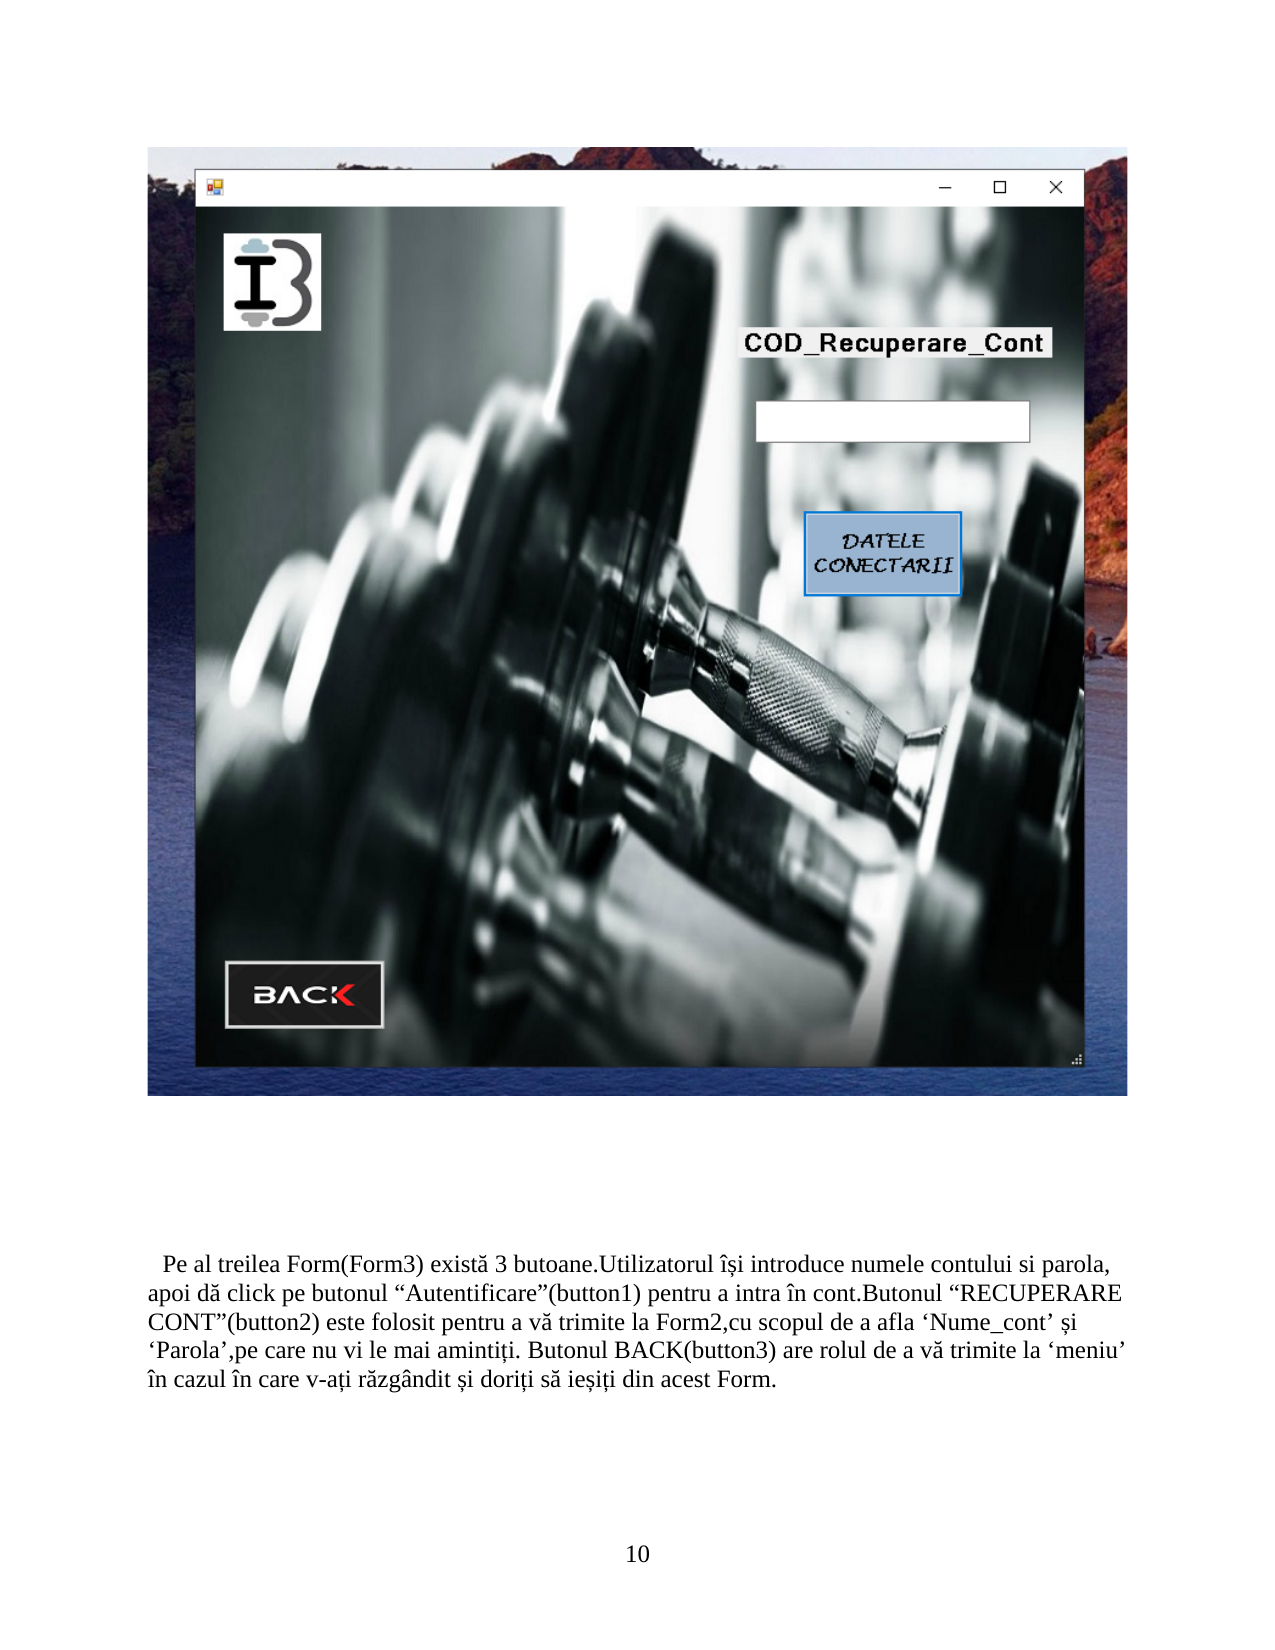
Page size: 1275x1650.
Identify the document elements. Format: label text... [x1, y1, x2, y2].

picture [147, 147, 1128, 1096]
text Pe al treilea Form(Form3) există 3 butoane.Utilizatorul își introduce numele contului si parola, apoi dă click pe butonul “Autentificare”(button1) pentru a intra în cont.Butonul “RECUPERARE CONT”(button2) este folosit pentru a vă trimite la Form2,cu scopul de a afla ‘Nume_cont’ și ‘Parola’,pe care nu vi le mai amintiți. Butonul BACK(button3) are rolul de a vă trimite la ‘meniu’ în cazul în care v-ați răzgândit și doriți să ieșiți din acest Form. [148, 1249, 1127, 1393]
